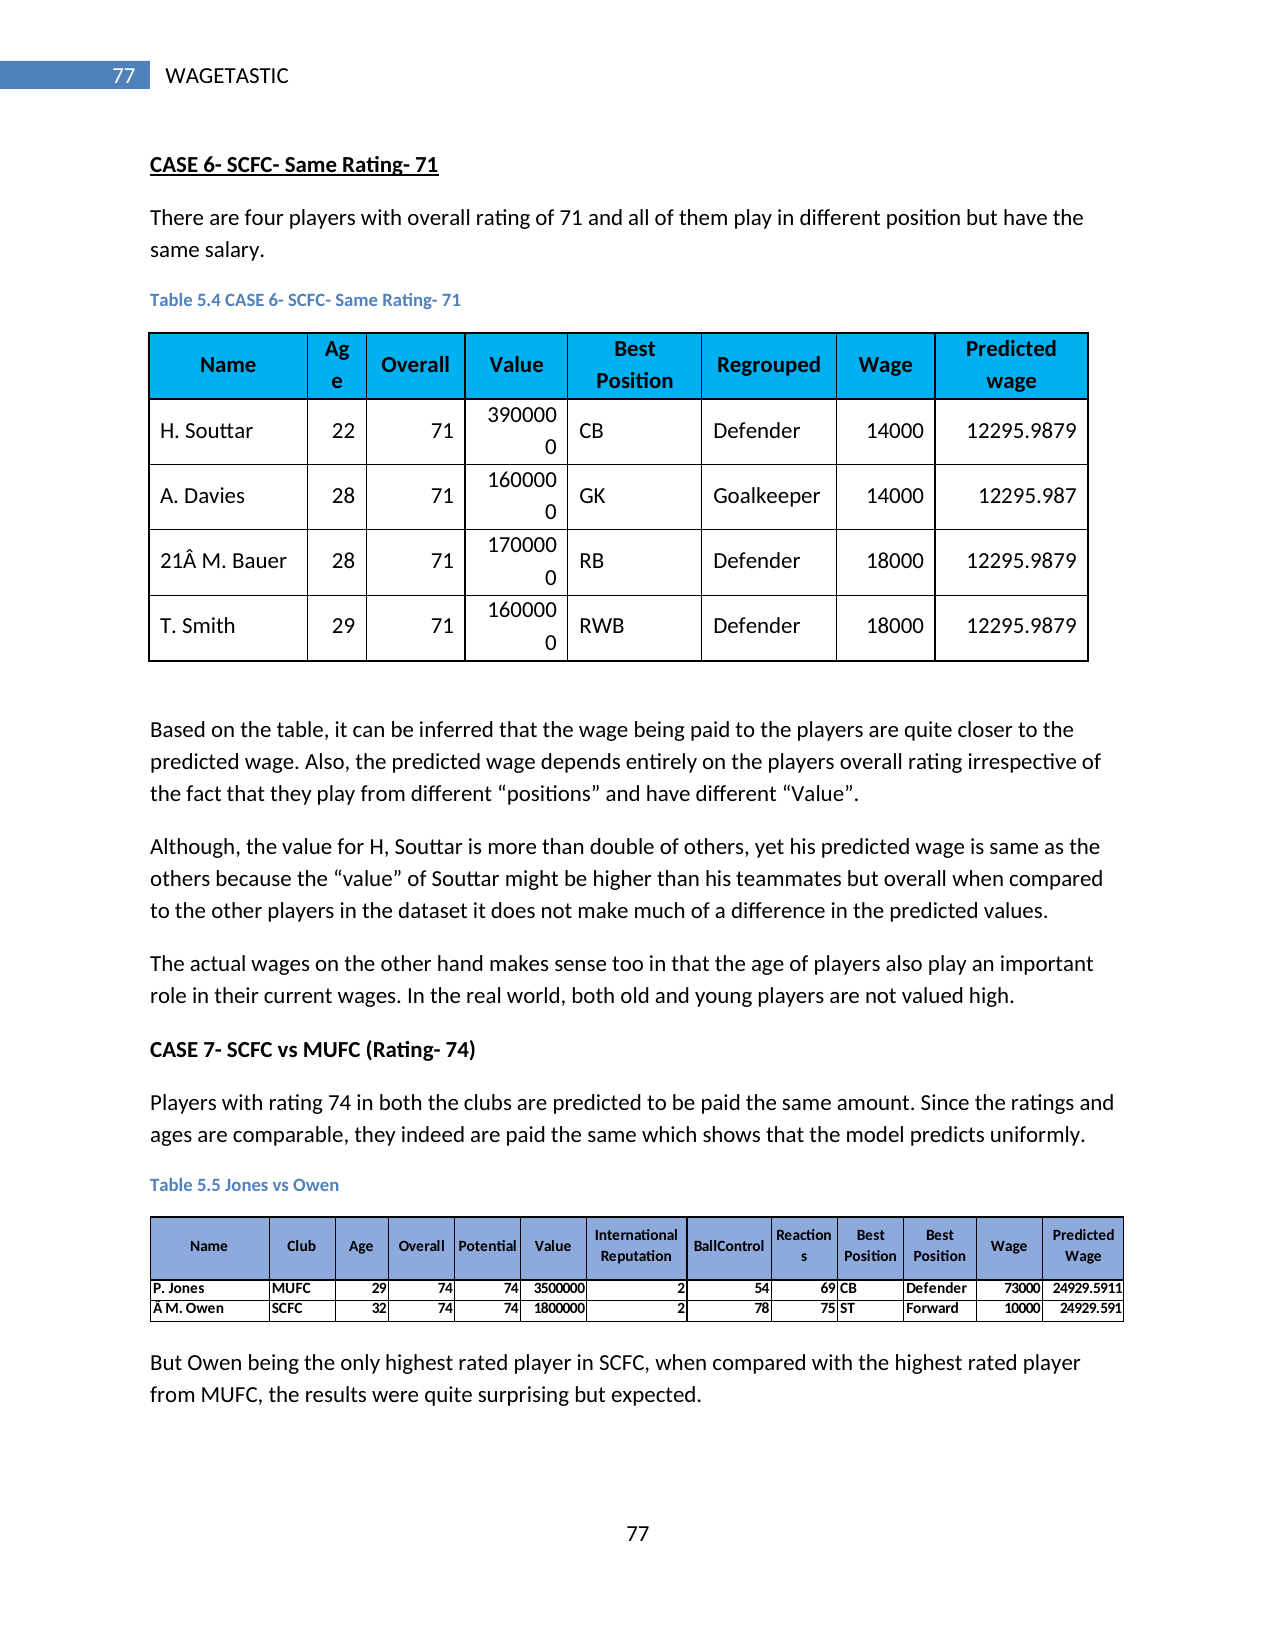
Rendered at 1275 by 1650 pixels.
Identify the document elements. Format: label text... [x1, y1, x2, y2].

table_cell Defender [702, 530, 836, 594]
table_cell 12295.987 [936, 465, 1087, 529]
table_cell RWB [568, 596, 701, 659]
text Although, the value for H, Souttar is more than double of others, yet his predicted wage is same as the others because the “value” of Souttar might be higher than his teammates but overall when compared to the other players in the dataset it does not make much of a difference in the predicted values. [150, 832, 1125, 924]
table_header Name [150, 334, 307, 398]
table_cell 14000 [837, 400, 934, 464]
table_cell 71 [367, 530, 464, 594]
table_cell 18000 [837, 596, 934, 659]
table_header Age [308, 334, 366, 398]
table_cell CB [568, 400, 701, 464]
table_cell 18000 [837, 530, 934, 594]
table_header Regrouped [702, 334, 836, 398]
table_cell RB [568, 530, 701, 594]
table_cell Defender [702, 400, 836, 464]
table_cell 14000 [837, 465, 934, 529]
table_header Predicted wage [936, 334, 1087, 398]
table_cell 1600000 [466, 596, 567, 659]
text Based on the table, it can be inferred that the wage being paid to the players are quite closer to the predicted wage. Also, the predicted wage depends entirely on the players overall rating irrespective of the fact that they play from different “positions” and have different “Value”. [150, 715, 1125, 807]
table_cell 12295.9879 [936, 596, 1087, 659]
table_cell T. Smith [150, 596, 307, 659]
text The actual wages on the other hand makes sense too in that the age of players also play an important role in their current wages. In the real world, both old and young players are not valued high. [150, 949, 1125, 1010]
table_cell 12295.9879 [936, 530, 1087, 594]
table_cell 21Â M. Bauer [150, 530, 307, 594]
table_cell H. Souttar [150, 400, 307, 464]
text Table 5.5 Jones vs Owen [150, 1173, 1125, 1196]
text Players with rating 74 in both the clubs are predicted to be paid the same amount. Since the ratings and ages are comparable, they indeed are paid the same which shows that the model predicts uniformly. [150, 1088, 1125, 1148]
table_cell Defender [702, 596, 836, 659]
table_cell GK [568, 465, 701, 529]
table_cell 1700000 [466, 530, 567, 594]
table_cell 28 [308, 530, 366, 594]
table_header Best Position [568, 334, 701, 398]
table_cell 71 [367, 465, 464, 529]
table_cell 28 [308, 465, 366, 529]
text There are four players with overall rating of 71 and all of them play in different position but have the same salary. [150, 203, 1125, 263]
table_cell Goalkeeper [702, 465, 836, 529]
text CASE 6- SCFC- Same Rating- 71 [150, 150, 1125, 178]
text But Owen being the only highest rated player in SCFC, when compared with the highest rated player from MUFC, the results were quite surprising but expected. [150, 1348, 1125, 1408]
table_cell 22 [308, 400, 366, 464]
table_cell 71 [367, 596, 464, 659]
table_cell 71 [367, 400, 464, 464]
text CASE 7- SCFC vs MUFC (Rating- 74) [150, 1035, 1125, 1063]
table_header Value [466, 334, 567, 398]
table_cell 3900000 [466, 400, 567, 464]
table_cell A. Davies [150, 465, 307, 529]
table_cell 29 [308, 596, 366, 659]
table_cell 12295.9879 [936, 400, 1087, 464]
table_header Wage [837, 334, 934, 398]
text Table 5.4 CASE 6- SCFC- Same Rating- 71 [150, 288, 1125, 311]
table_cell 1600000 [466, 465, 567, 529]
table_header Overall [367, 334, 464, 398]
